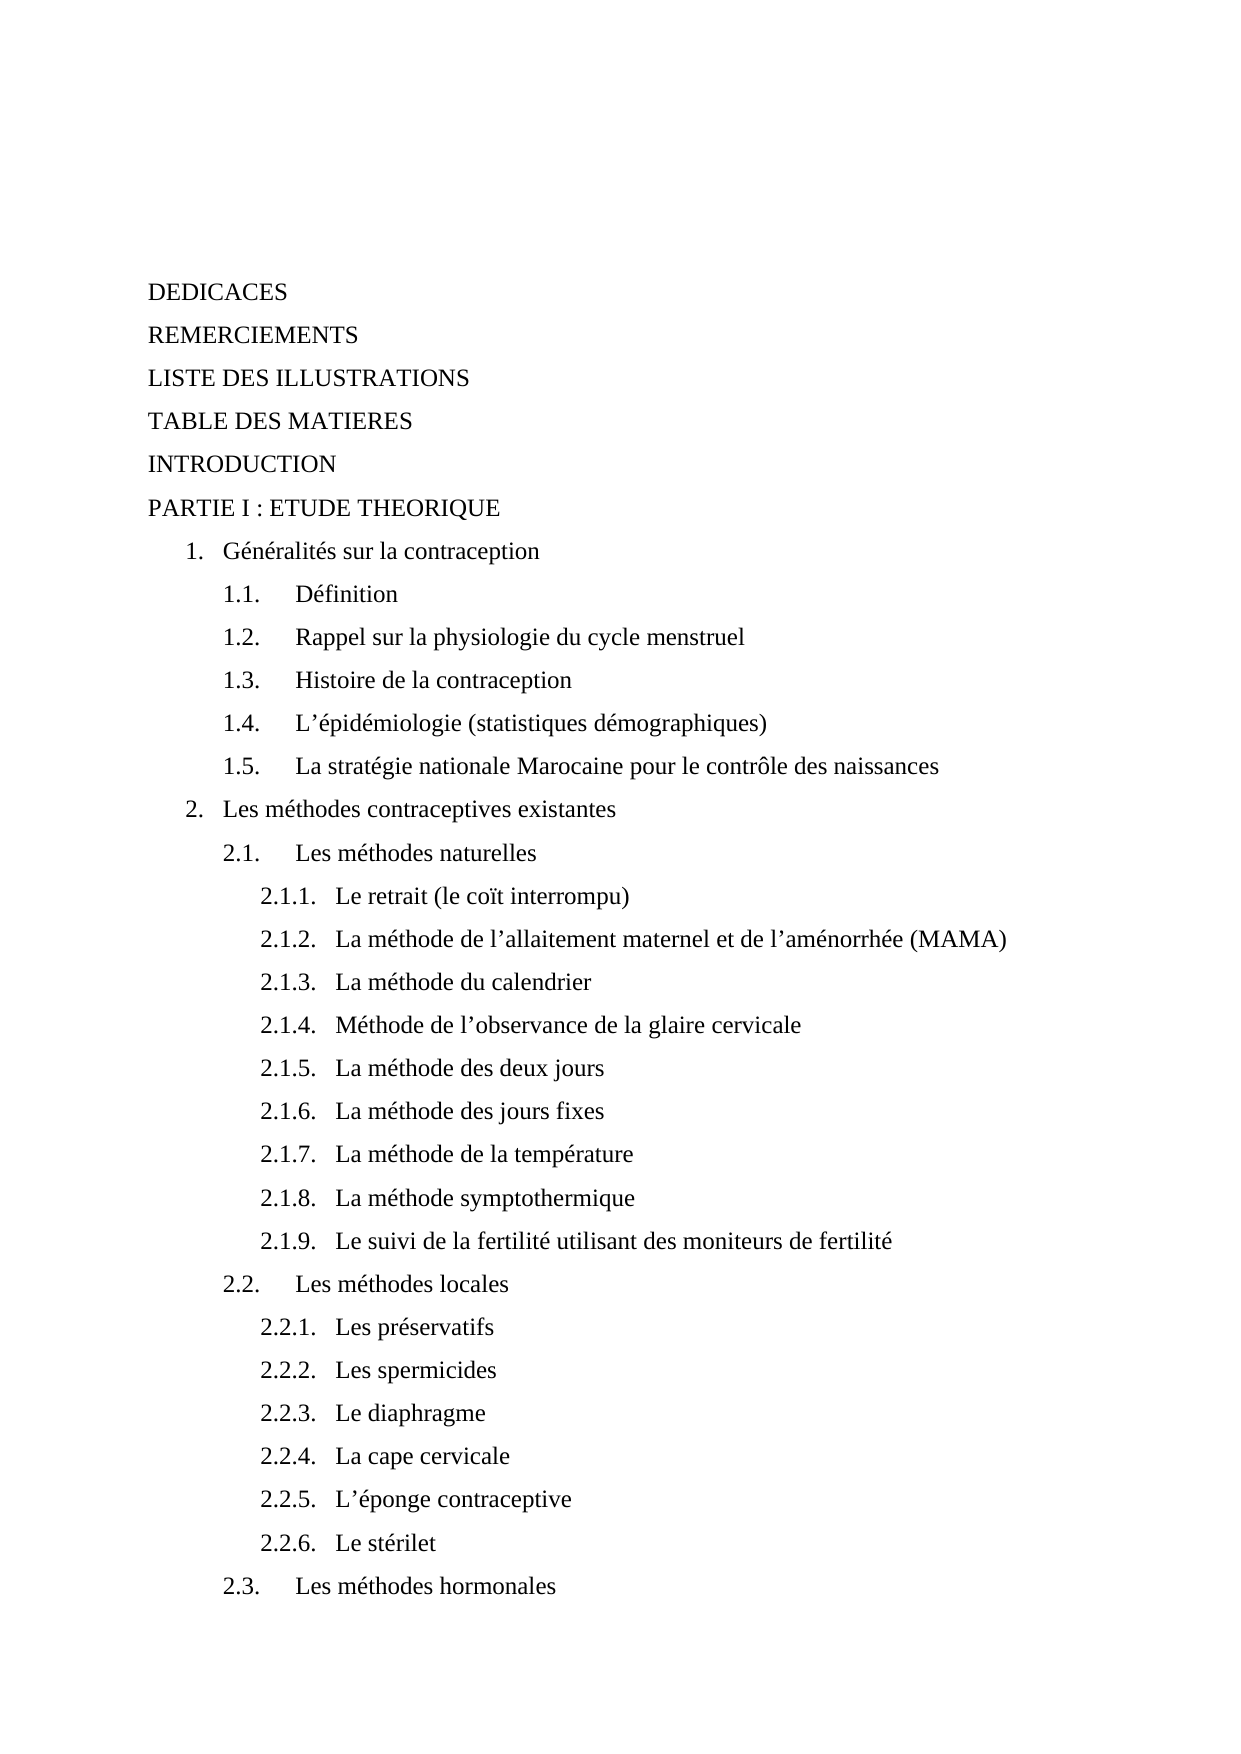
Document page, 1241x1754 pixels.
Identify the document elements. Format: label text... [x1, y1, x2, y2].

list Les méthodes locales [223, 1269, 1093, 1298]
list L’épidémiologie (statistiques démographiques) [223, 708, 1093, 737]
list Les spermicides [260, 1355, 1093, 1384]
text DEDICACES [148, 277, 1093, 306]
list La méthode de la température [260, 1139, 1093, 1168]
list La méthode du calendrier [260, 967, 1093, 996]
text TABLE DES MATIERES [148, 406, 1093, 435]
list Définition [223, 579, 1093, 608]
list La méthode symptothermique [260, 1183, 1093, 1211]
list Rappel sur la physiologie du cycle menstruel [223, 622, 1093, 651]
list Le suivi de la fertilité utilisant des moniteurs de fertilité [260, 1226, 1093, 1254]
list Méthode de l’observance de la glaire cervicale [260, 1010, 1093, 1039]
list La méthode des deux jours [260, 1053, 1093, 1082]
list Le diaphragme [260, 1398, 1093, 1427]
list Les méthodes hormonales [223, 1571, 1093, 1599]
list Les méthodes naturelles [223, 838, 1093, 866]
text INTRODUCTION [148, 449, 1093, 478]
list La cape cervicale [260, 1441, 1093, 1470]
list Le stérilet [260, 1528, 1093, 1556]
text REMERCIEMENTS [148, 320, 1093, 349]
text PARTIE I : ETUDE THEORIQUE [148, 493, 1093, 521]
list Généralités sur la contraception [185, 536, 1093, 564]
list La méthode de l’allaitement maternel et de l’aménorrhée (MAMA) [260, 924, 1093, 953]
text LISTE DES ILLUSTRATIONS [148, 363, 1093, 392]
list Histoire de la contraception [223, 665, 1093, 694]
list La méthode des jours fixes [260, 1096, 1093, 1125]
list Les méthodes contraceptives existantes [185, 794, 1093, 823]
list La stratégie nationale Marocaine pour le contrôle des naissances [223, 751, 1093, 780]
list L’éponge contraceptive [260, 1484, 1093, 1513]
list Les préservatifs [260, 1312, 1093, 1341]
list Le retrait (le coït interrompu) [260, 881, 1093, 909]
